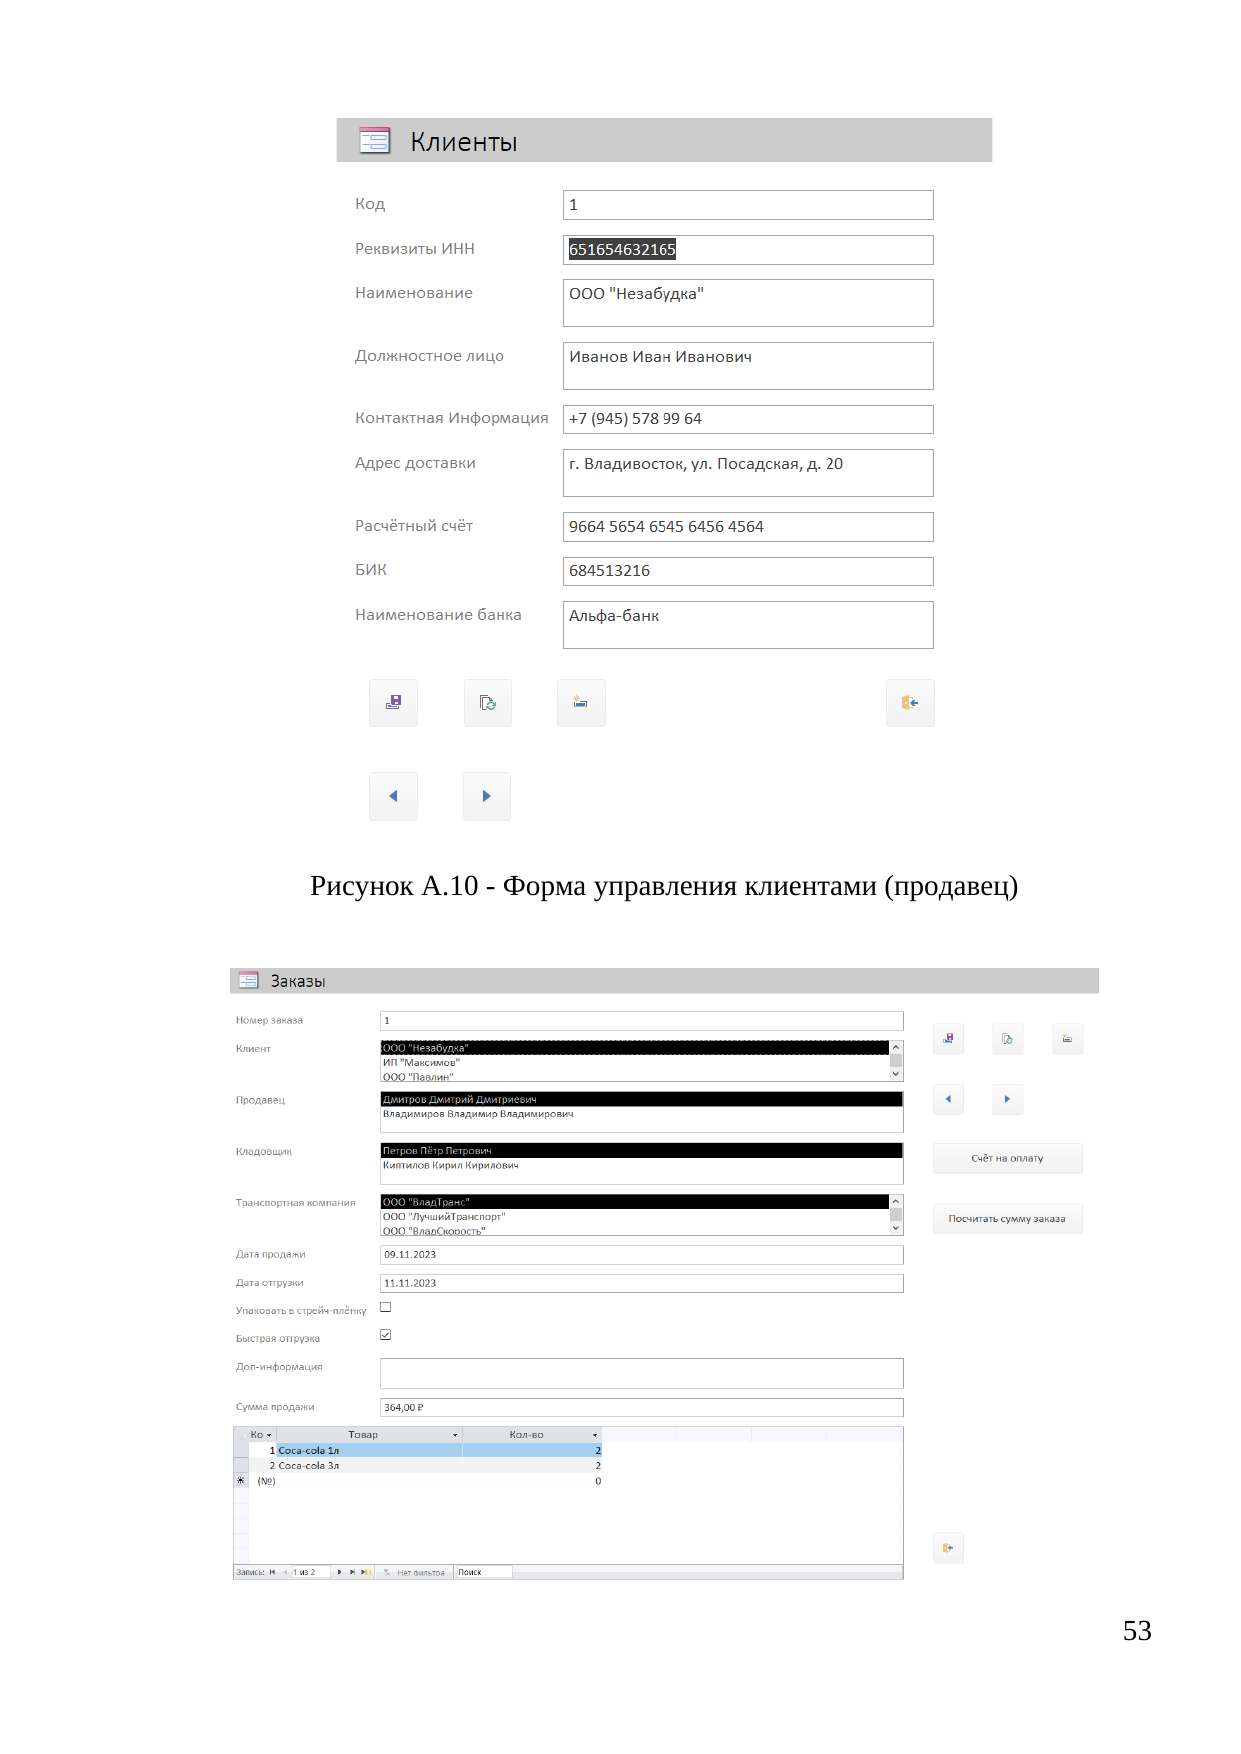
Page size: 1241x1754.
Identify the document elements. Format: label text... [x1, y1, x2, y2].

picture [336, 118, 993, 854]
text Рисунок А.10 - Форма управления клиентами (продавец) [177, 868, 1152, 901]
picture [230, 968, 1099, 1595]
